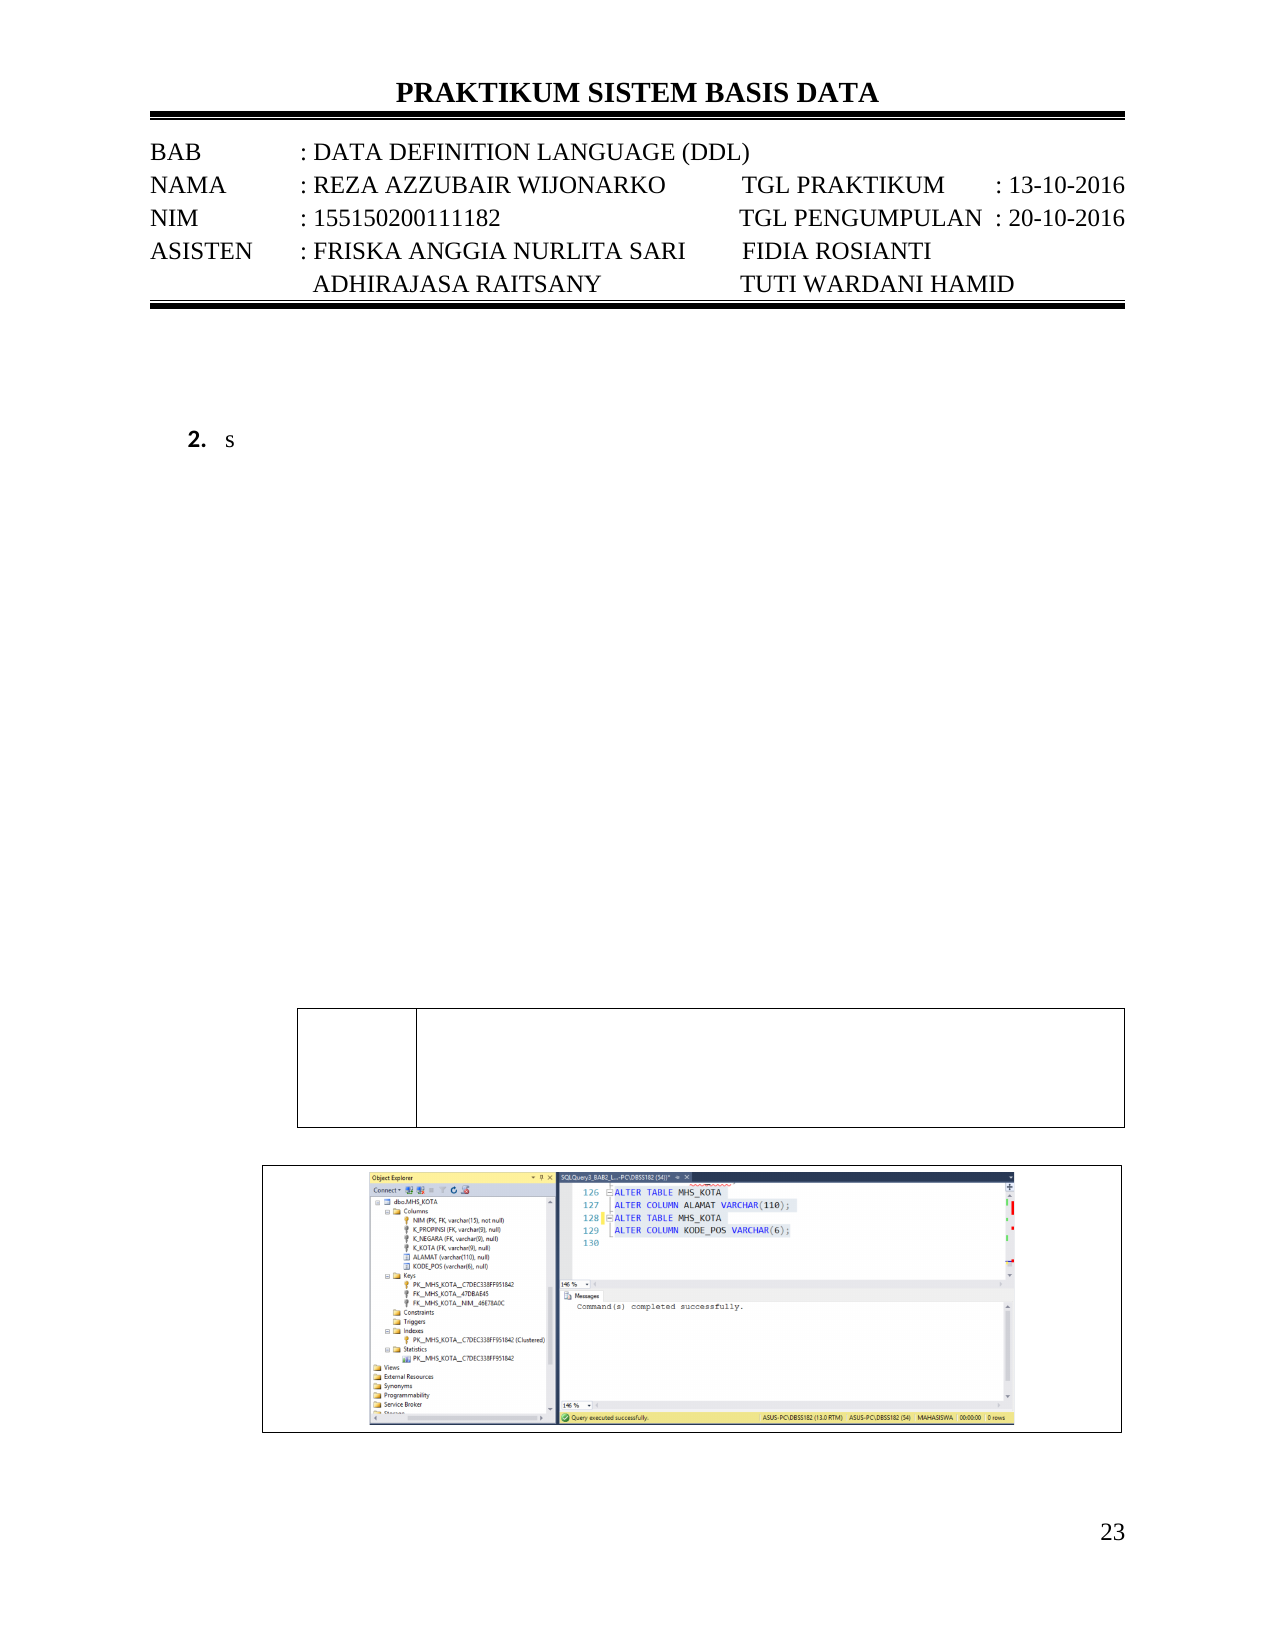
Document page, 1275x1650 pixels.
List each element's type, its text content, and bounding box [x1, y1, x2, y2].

table_header [417, 1009, 1124, 1127]
list s [187, 423, 1125, 454]
table_header [298, 1009, 416, 1127]
picture [369, 1172, 1015, 1425]
